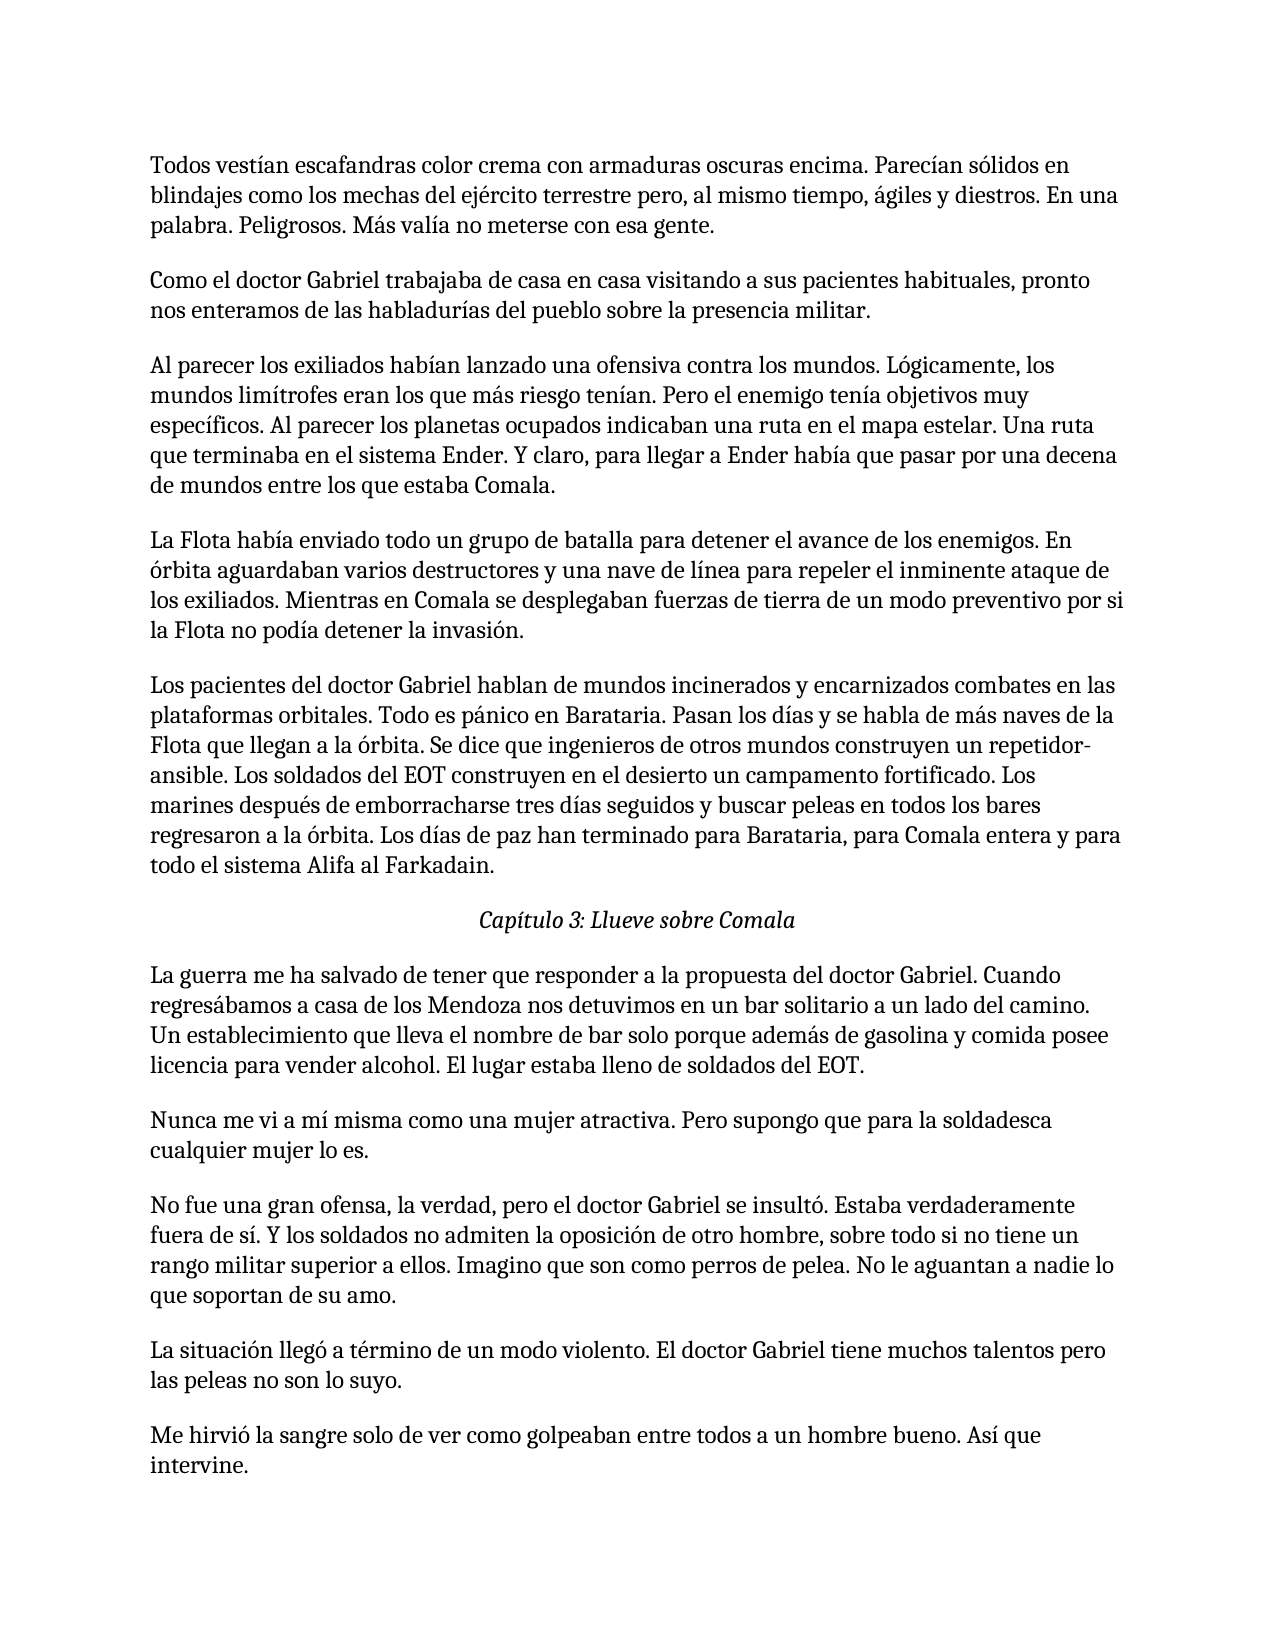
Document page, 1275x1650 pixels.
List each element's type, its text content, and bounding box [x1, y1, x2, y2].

text Me hirvió la sangre solo de ver como golpeaban entre todos a un hombre bueno. Así que intervine. [150, 1420, 1125, 1480]
text No fue una gran ofensa, la verdad, pero el doctor Gabriel se insultó. Estaba verdaderamente fuera de sí. Y los soldados no admiten la oposición de otro hombre, sobre todo si no tiene un rango militar superior a ellos. Imagino que son como perros de pelea. No le aguantan a nadie lo que soportan de su amo. [150, 1190, 1125, 1310]
text Nunca me vi a mí misma como una mujer atractiva. Pero supongo que para la soldadesca cualquier mujer lo es. [150, 1105, 1125, 1165]
text Al parecer los exiliados habían lanzado una ofensiva contra los mundos. Lógicamente, los mundos limítrofes eran los que más riesgo tenían. Pero el enemigo tenía objetivos muy específicos. Al parecer los planetas ocupados indicaban una ruta en el mapa estelar. Una ruta que terminaba en el sistema Ender. Y claro, para llegar a Ender había que pasar por una decena de mundos entre los que estaba Comala. [150, 350, 1125, 500]
text Los pacientes del doctor Gabriel hablan de mundos incinerados y encarnizados combates en las plataformas orbitales. Todo es pánico en Barataria. Pasan los días y se habla de más naves de la Flota que llegan a la órbita. Se dice que ingenieros de otros mundos construyen un repetidor-ansible. Los soldados del EOT construyen en el desierto un campamento fortificado. Los marines después de emborracharse tres días seguidos y buscar peleas en todos los bares regresaron a la órbita. Los días de paz han terminado para Barataria, para Comala entera y para todo el sistema Alifa al Farkadain. [150, 670, 1125, 880]
text La guerra me ha salvado de tener que responder a la propuesta del doctor Gabriel. Cuando regresábamos a casa de los Mendoza nos detuvimos en un bar solitario a un lado del camino. Un establecimiento que lleva el nombre de bar solo porque además de gasolina y comida posee licencia para vender alcohol. El lugar estaba lleno de soldados del EOT. [150, 960, 1125, 1080]
text La situación llegó a término de un modo violento. El doctor Gabriel tiene muchos talentos pero las peleas no son lo suyo. [150, 1335, 1125, 1395]
text Todos vestían escafandras color crema con armaduras oscuras encima. Parecían sólidos en blindajes como los mechas del ejército terrestre pero, al mismo tiempo, ágiles y diestros. En una palabra. Peligrosos. Más valía no meterse con esa gente. [150, 150, 1125, 240]
text La Flota había enviado todo un grupo de batalla para detener el avance de los enemigos. En órbita aguardaban varios destructores y una nave de línea para repeler el inminente ataque de los exiliados. Mientras en Comala se desplegaban fuerzas de tierra de un modo preventivo por si la Flota no podía detener la invasión. [150, 525, 1125, 645]
list Capítulo 3: Llueve sobre Comala [150, 905, 1125, 935]
text Como el doctor Gabriel trabajaba de casa en casa visitando a sus pacientes habituales, pronto nos enteramos de las habladurías del pueblo sobre la presencia militar. [150, 265, 1125, 325]
